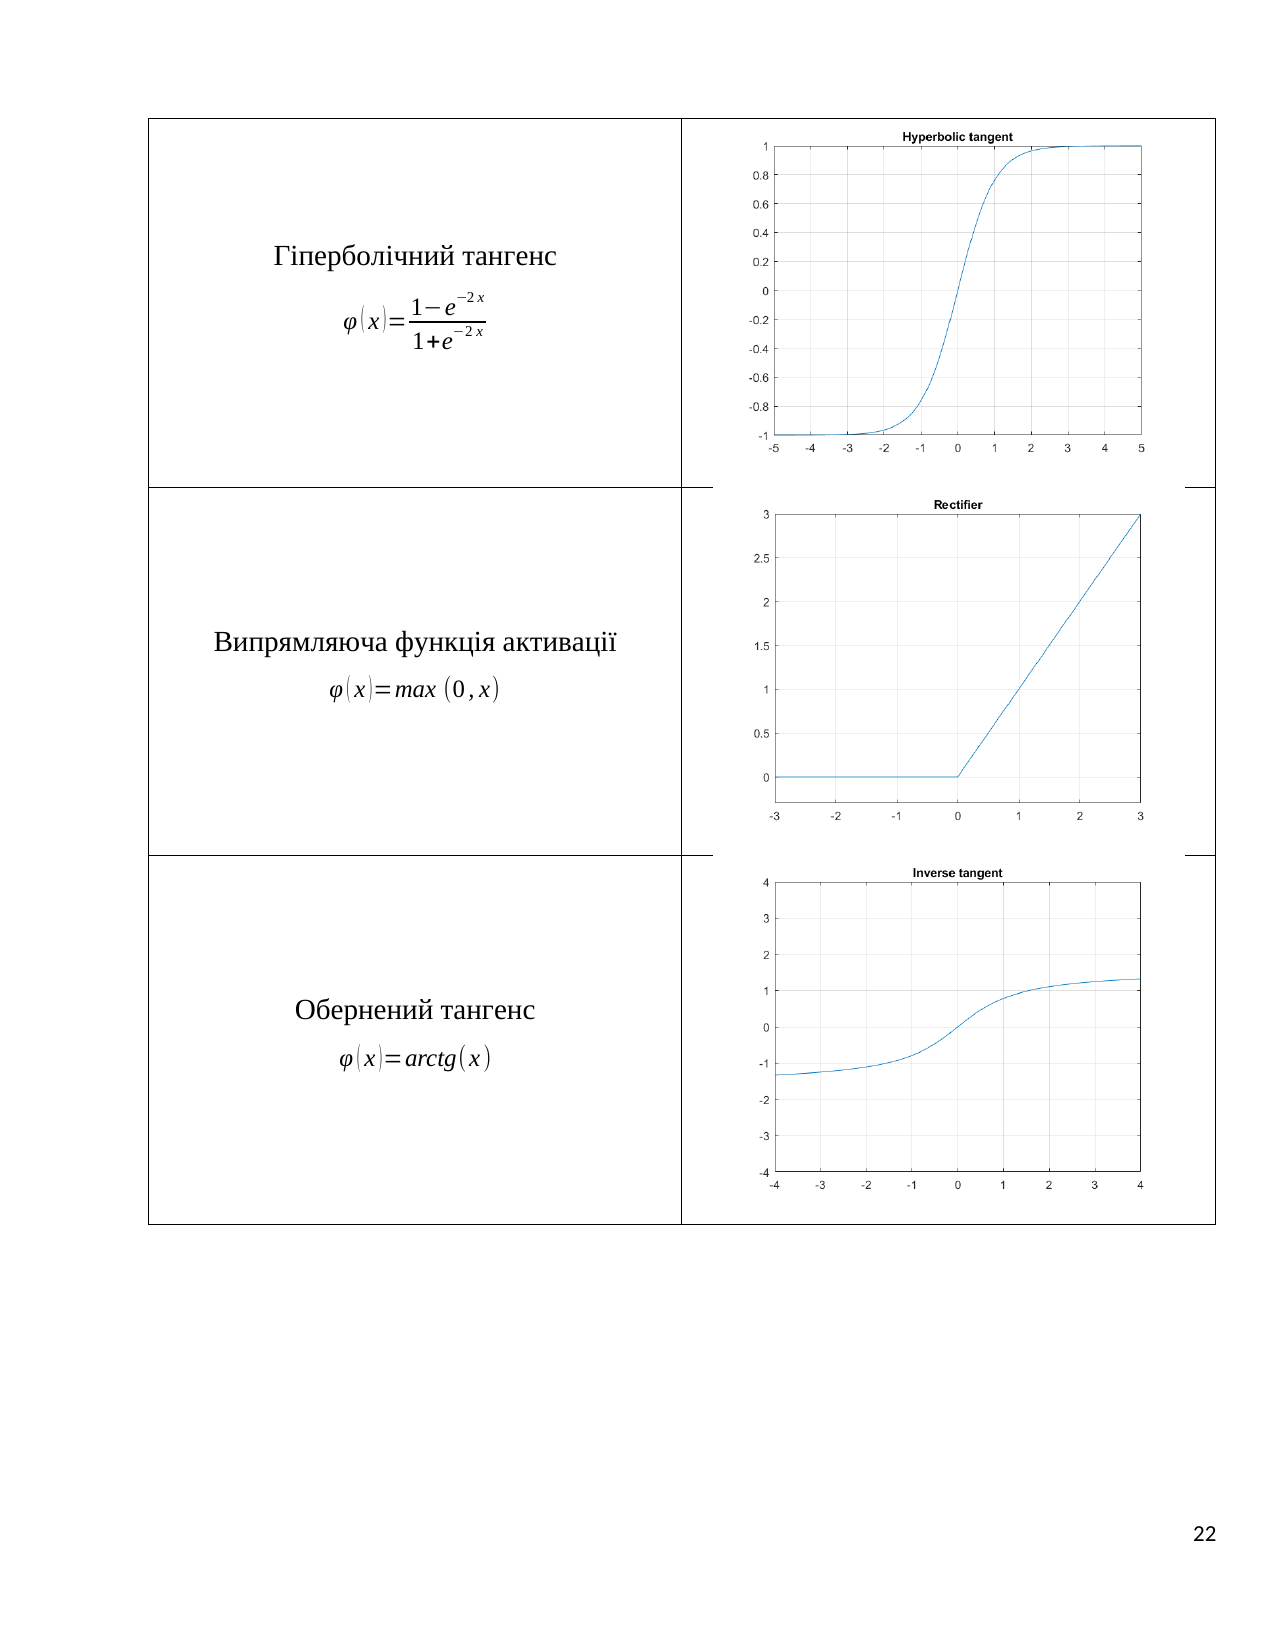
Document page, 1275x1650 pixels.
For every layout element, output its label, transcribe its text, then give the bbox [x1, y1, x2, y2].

table_cell Обернений тангенс [149, 856, 681, 1223]
table_cell [682, 856, 1215, 1223]
picture [713, 855, 1185, 1211]
picture [712, 119, 1186, 474]
table_cell [682, 119, 1215, 487]
table_cell Випрямляюча функція активації [149, 488, 681, 855]
table_cell Гіперболічний тангенс [149, 119, 681, 487]
picture [713, 487, 1185, 842]
table_cell [682, 488, 1215, 855]
